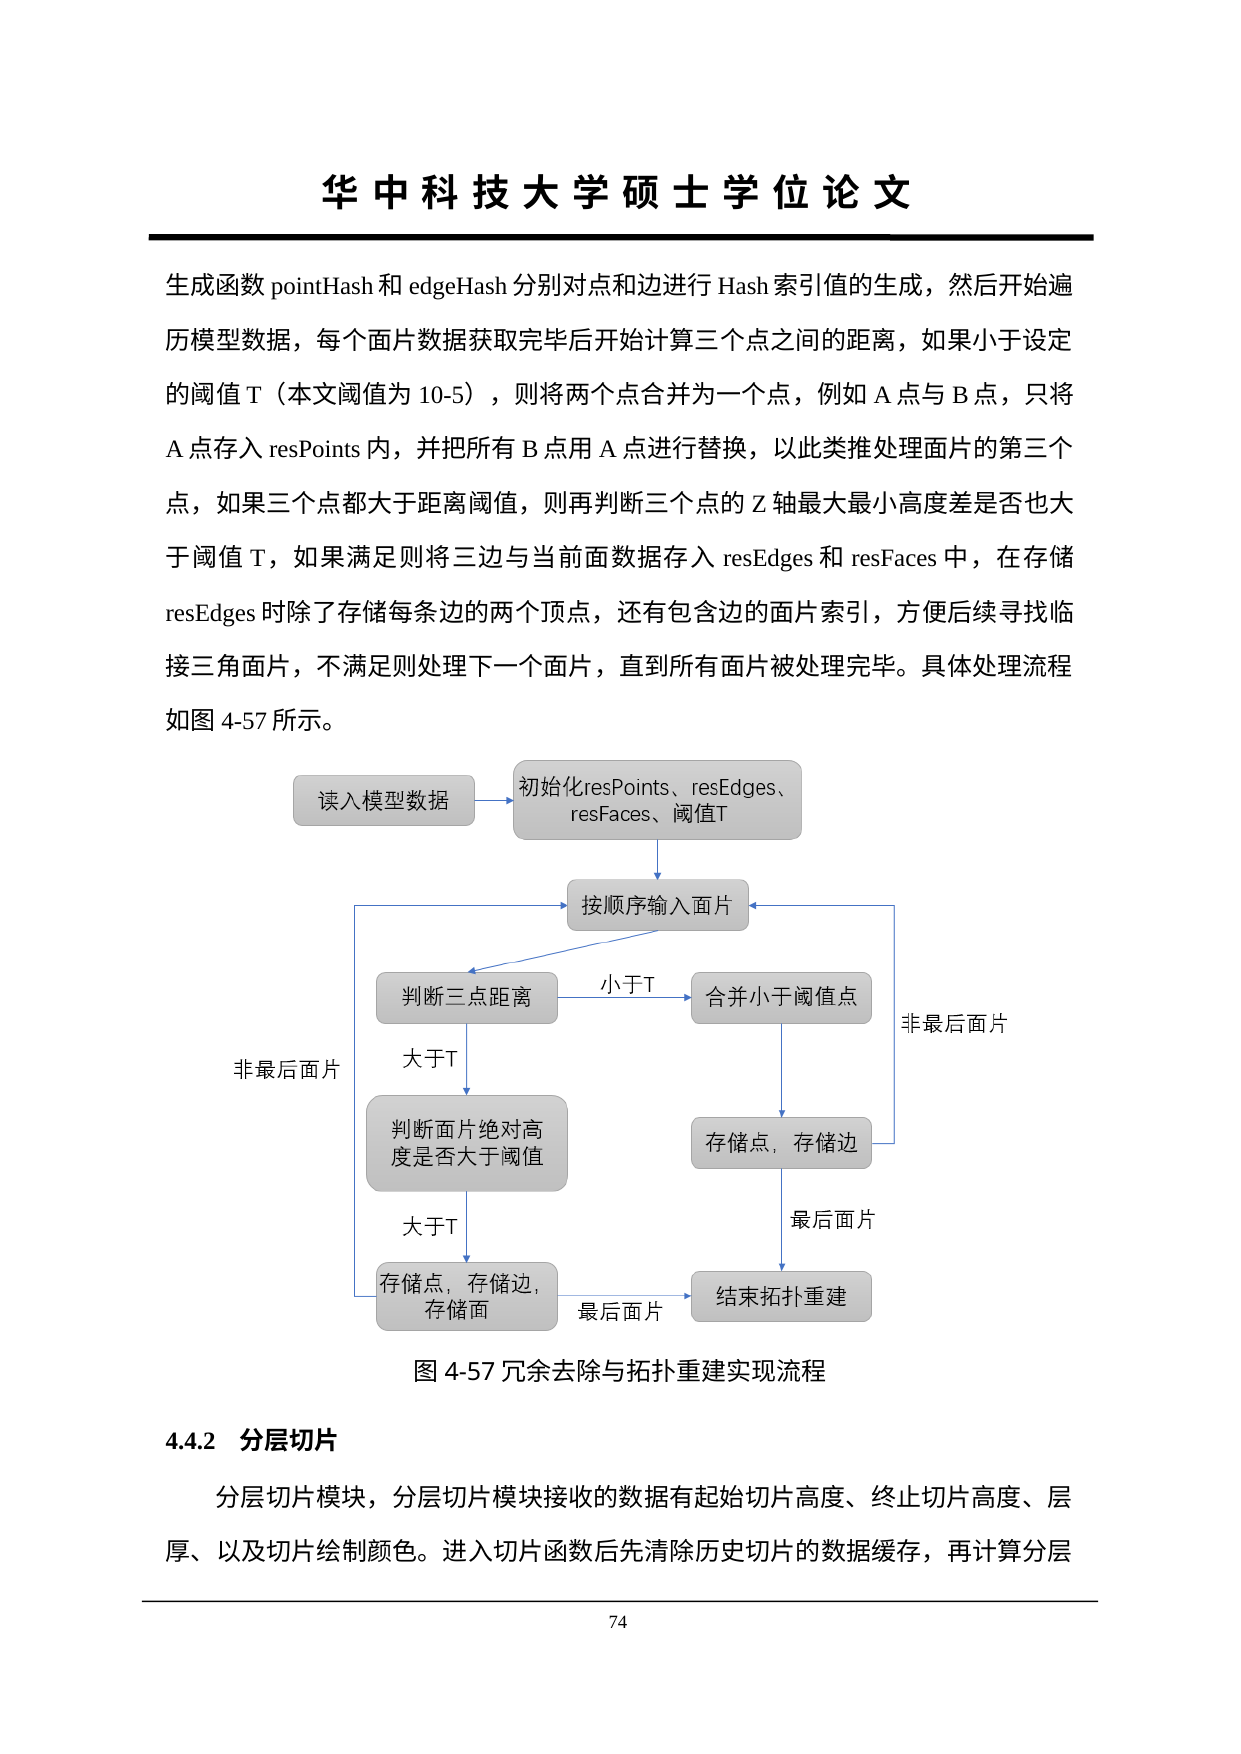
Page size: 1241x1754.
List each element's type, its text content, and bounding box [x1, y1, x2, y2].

subtitle 分层切片 [165, 1420, 1075, 1457]
picture [225, 755, 1015, 1337]
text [165, 1477, 1075, 1568]
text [165, 266, 1075, 737]
